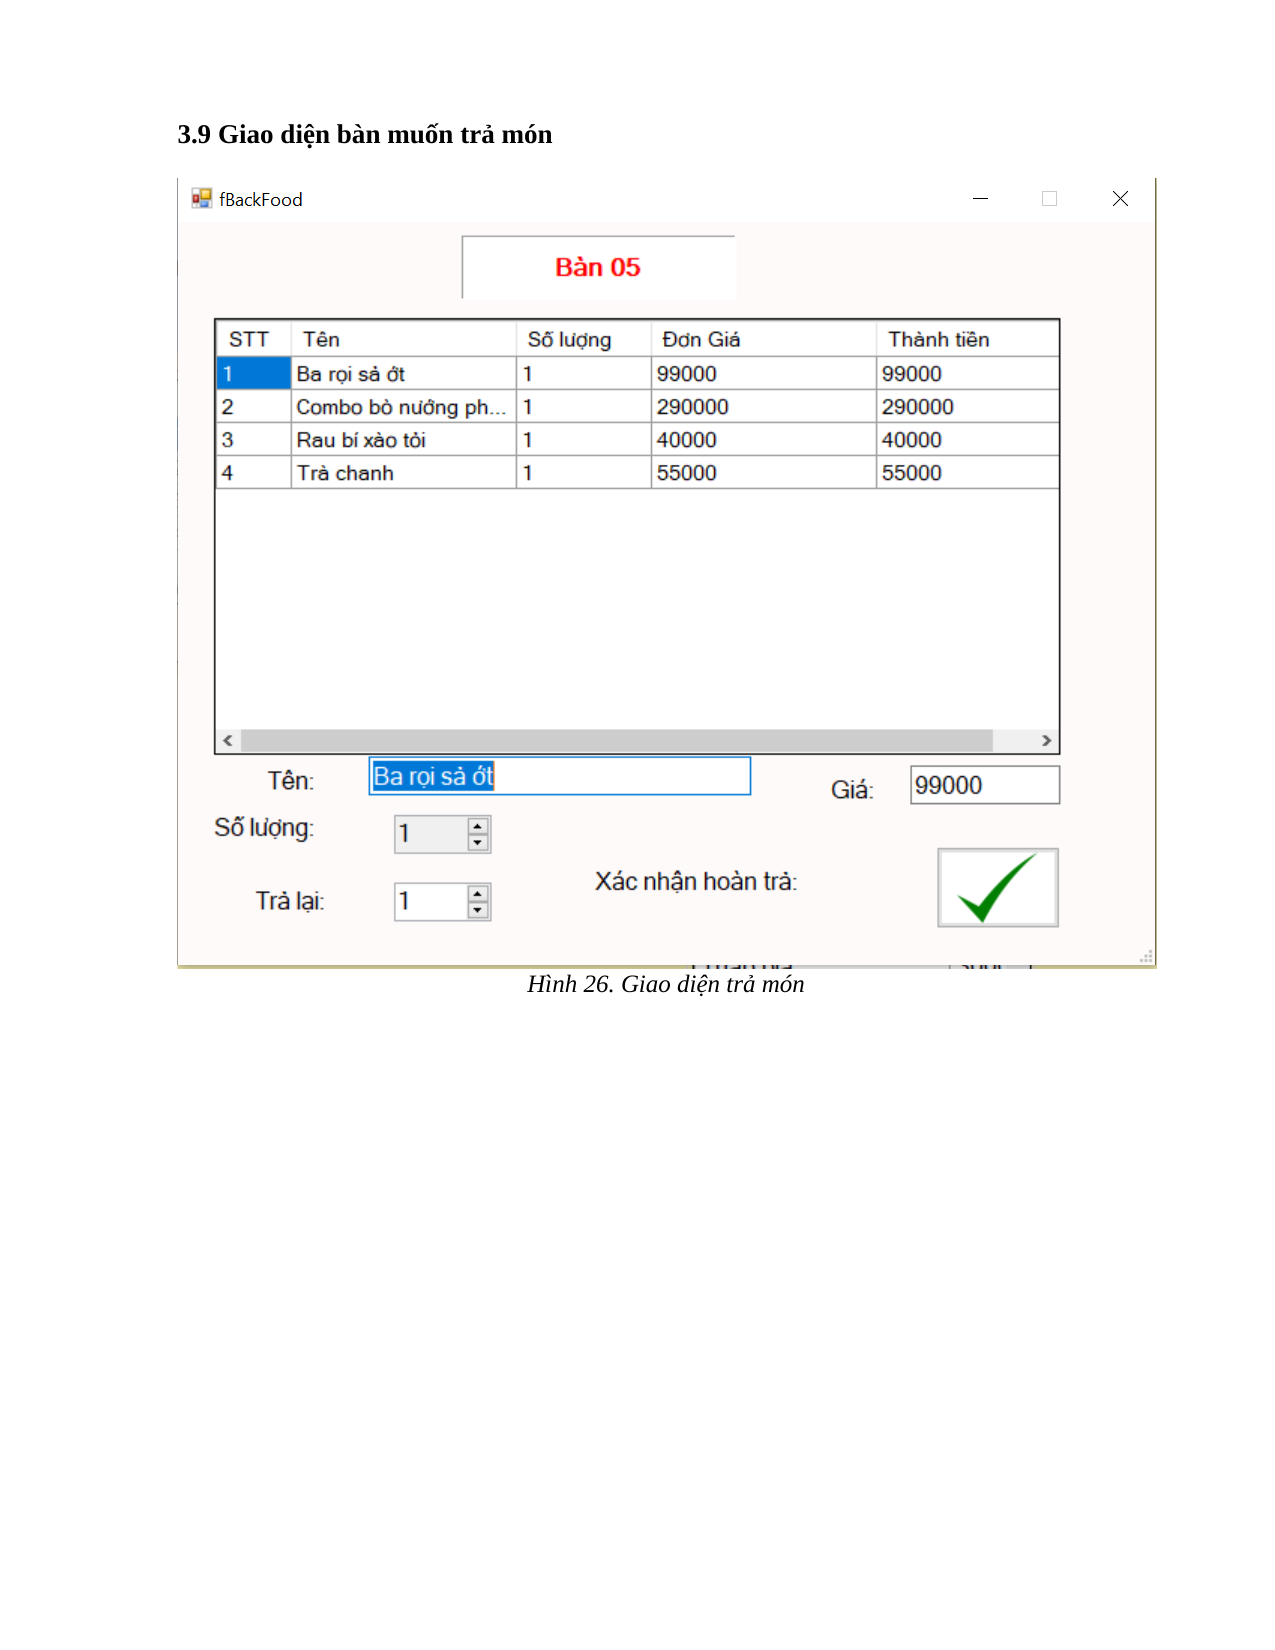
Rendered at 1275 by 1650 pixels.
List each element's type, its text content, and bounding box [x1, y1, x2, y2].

text Hình 26. Giao diện trả món [177, 969, 1157, 998]
picture [177, 178, 1157, 969]
subtitle 3.9 Giao diện bàn muốn trả món [177, 118, 1157, 149]
